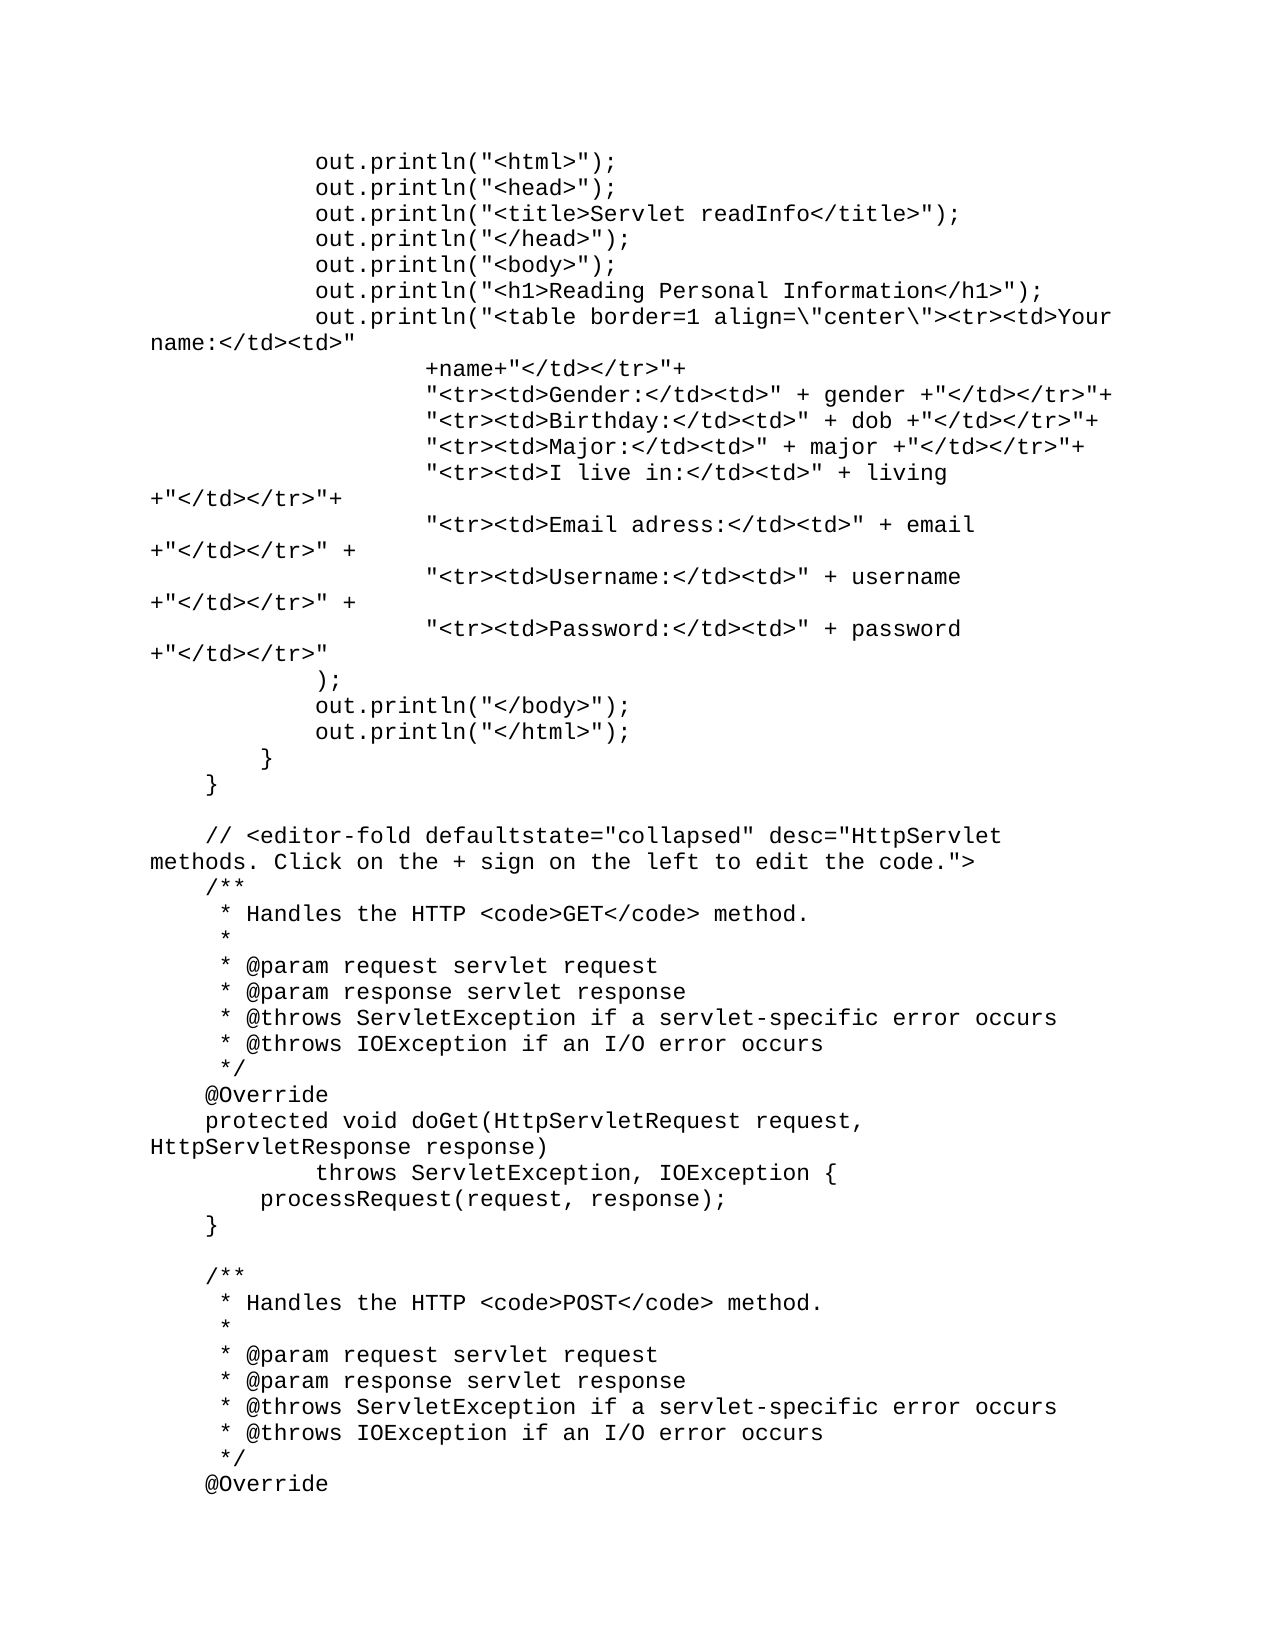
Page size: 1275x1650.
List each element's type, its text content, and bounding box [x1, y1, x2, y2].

text * @throws IOException if an I/O error occurs [150, 1421, 1125, 1447]
text /** [150, 1265, 1125, 1291]
text * @throws IOException if an I/O error occurs [150, 1032, 1125, 1058]
text * [150, 1317, 1125, 1343]
text } [150, 772, 1125, 798]
text "<tr><td>Email adress:</td><td>" + email +"</td></tr>" + [150, 513, 1125, 565]
text "<tr><td>Username:</td><td>" + username +"</td></tr>" + [150, 565, 1125, 617]
text * @throws ServletException if a servlet-specific error occurs [150, 1395, 1125, 1421]
text * @param response servlet response [150, 1369, 1125, 1395]
text +name+"</td></tr>"+ [150, 357, 1125, 383]
text /** [150, 876, 1125, 902]
text out.println("</html>"); [150, 721, 1125, 747]
text "<tr><td>Major:</td><td>" + major +"</td></tr>"+ [150, 435, 1125, 461]
text @Override [150, 1084, 1125, 1110]
text out.println("<head>"); [150, 176, 1125, 202]
text */ [150, 1058, 1125, 1084]
text @Override [150, 1473, 1125, 1499]
text out.println("<html>"); [150, 150, 1125, 176]
text protected void doGet(HttpServletRequest request, HttpServletResponse response) [150, 1110, 1125, 1162]
text * [150, 928, 1125, 954]
text out.println("<table border=1 align=\"center\"><tr><td>Your name:</td><td>" [150, 306, 1125, 357]
text } [150, 747, 1125, 772]
text // <editor-fold defaultstate="collapsed" desc="HttpServlet methods. Click on the + sign on the left to edit the code."> [150, 824, 1125, 876]
text out.println("</body>"); [150, 695, 1125, 721]
text out.println("<title>Servlet readInfo</title>"); [150, 202, 1125, 228]
text out.println("<h1>Reading Personal Information</h1>"); [150, 280, 1125, 306]
text * Handles the HTTP <code>POST</code> method. [150, 1291, 1125, 1317]
text out.println("</head>"); [150, 228, 1125, 254]
text "<tr><td>I live in:</td><td>" + living +"</td></tr>"+ [150, 461, 1125, 513]
text "<tr><td>Password:</td><td>" + password +"</td></tr>" [150, 617, 1125, 669]
text ); [150, 669, 1125, 695]
text * @throws ServletException if a servlet-specific error occurs [150, 1006, 1125, 1032]
text */ [150, 1447, 1125, 1473]
text * @param request servlet request [150, 954, 1125, 980]
text processRequest(request, response); [150, 1187, 1125, 1213]
text * @param response servlet response [150, 980, 1125, 1006]
text * Handles the HTTP <code>GET</code> method. [150, 902, 1125, 928]
text "<tr><td>Gender:</td><td>" + gender +"</td></tr>"+ [150, 383, 1125, 409]
text out.println("<body>"); [150, 254, 1125, 280]
text throws ServletException, IOException { [150, 1162, 1125, 1187]
text "<tr><td>Birthday:</td><td>" + dob +"</td></tr>"+ [150, 409, 1125, 435]
text * @param request servlet request [150, 1343, 1125, 1369]
text } [150, 1213, 1125, 1239]
